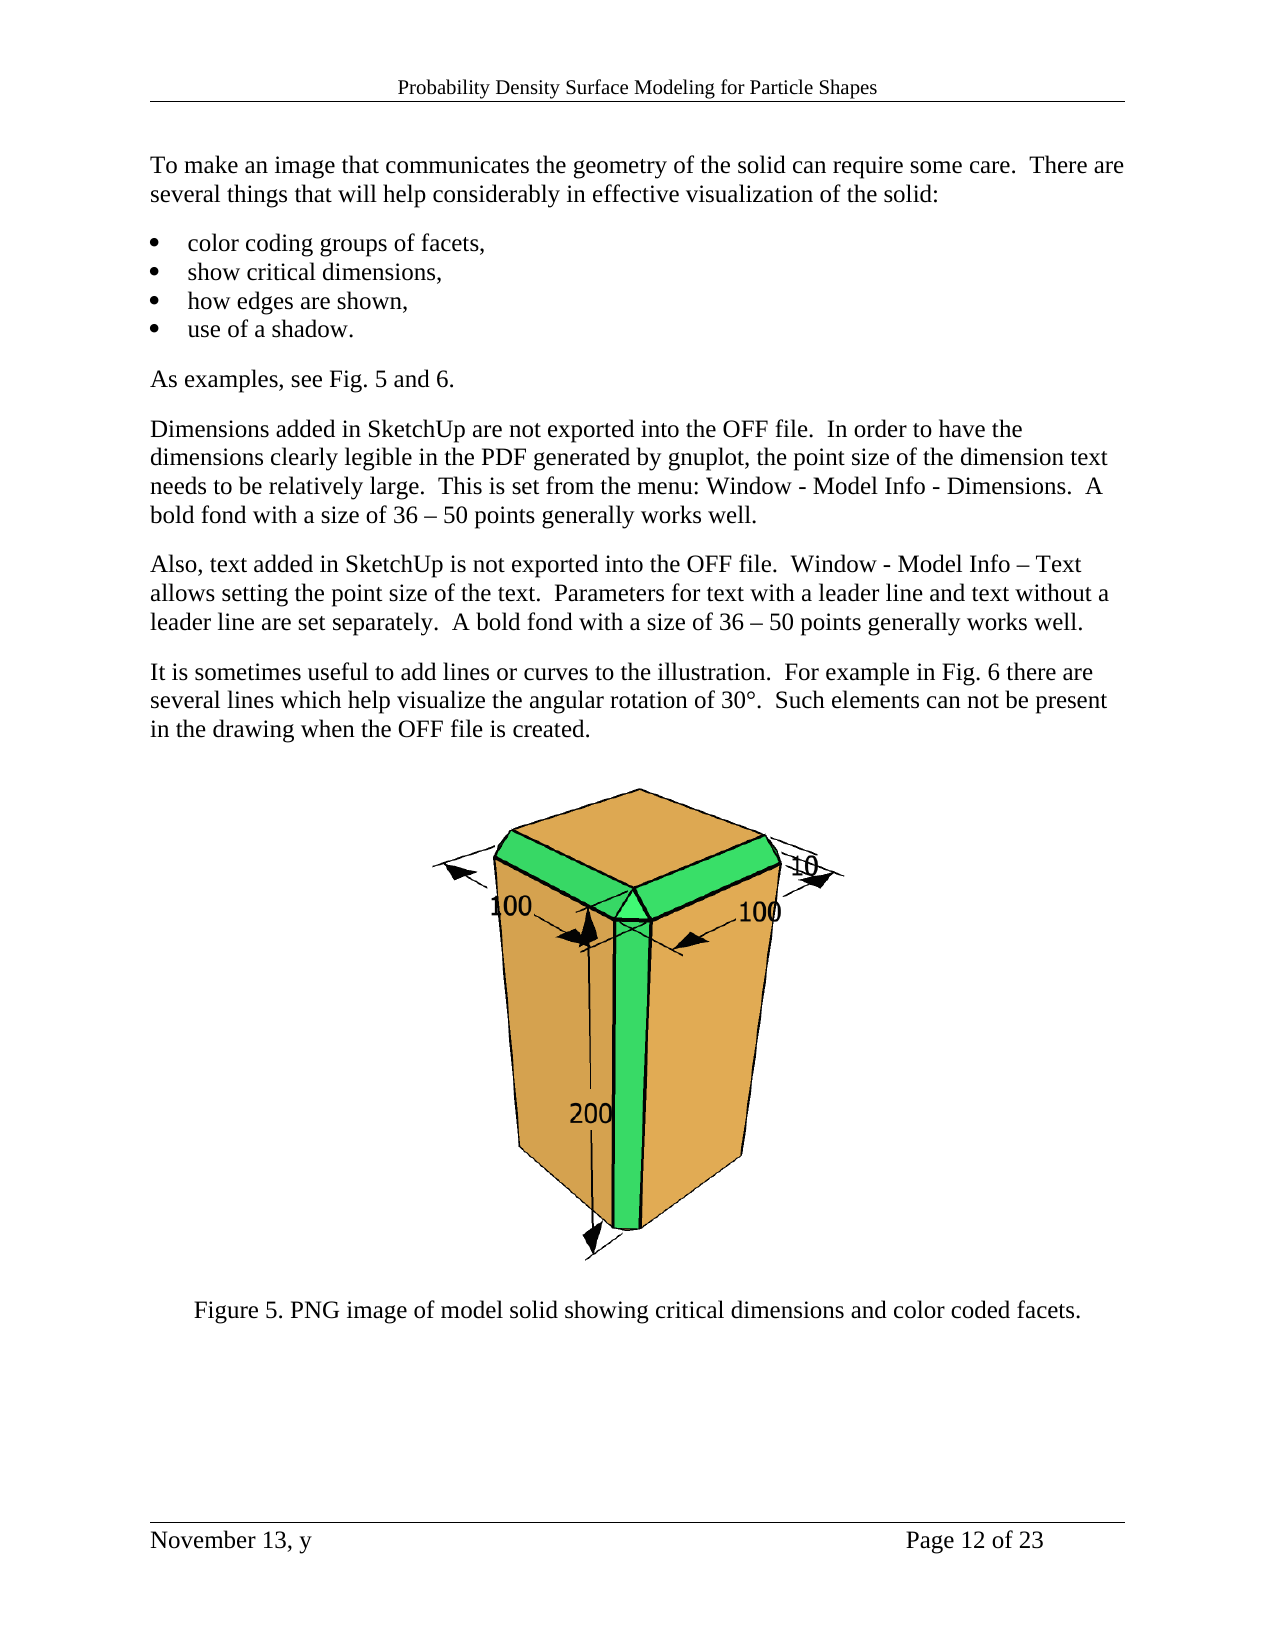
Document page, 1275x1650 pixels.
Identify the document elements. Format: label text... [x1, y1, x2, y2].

picture [415, 763, 860, 1275]
list use of a shadow. [150, 314, 1125, 343]
text Also, text added in SketchUp is not exported into the OFF file. Window - Model Info – Text allows setting the point size of the text. Parameters for text with a leader line and text without a leader line are set separately. A bold fond with a size of 36 – 50 points generally works well. [150, 549, 1125, 636]
text As examples, see Fig. 5 and 6. [150, 364, 1125, 393]
text It is sometimes useful to add lines or curves to the illustration. For example in Fig. 6 there are several lines which help visualize the angular rotation of 30°. Such elements can not be present in the drawing when the OFF file is created. [150, 657, 1125, 743]
text Dimensions added in SketchUp are not exported into the OFF file. In order to have the dimensions clearly legible in the PDF generated by gnuplot, the point size of the dimension text needs to be relatively large. This is set from the menu: Window - Model Info - Dimensions. A bold fond with a size of 36 – 50 points generally works well. [150, 414, 1125, 529]
text Figure 5. PNG image of model solid showing critical dimensions and color coded facets. [150, 1295, 1125, 1324]
list show critical dimensions, [150, 257, 1125, 286]
list how edges are shown, [150, 286, 1125, 314]
text To make an image that communicates the geometry of the solid can require some care. There are several things that will help considerably in effective visualization of the solid: [150, 150, 1125, 207]
list color coding groups of facets, [150, 228, 1125, 257]
